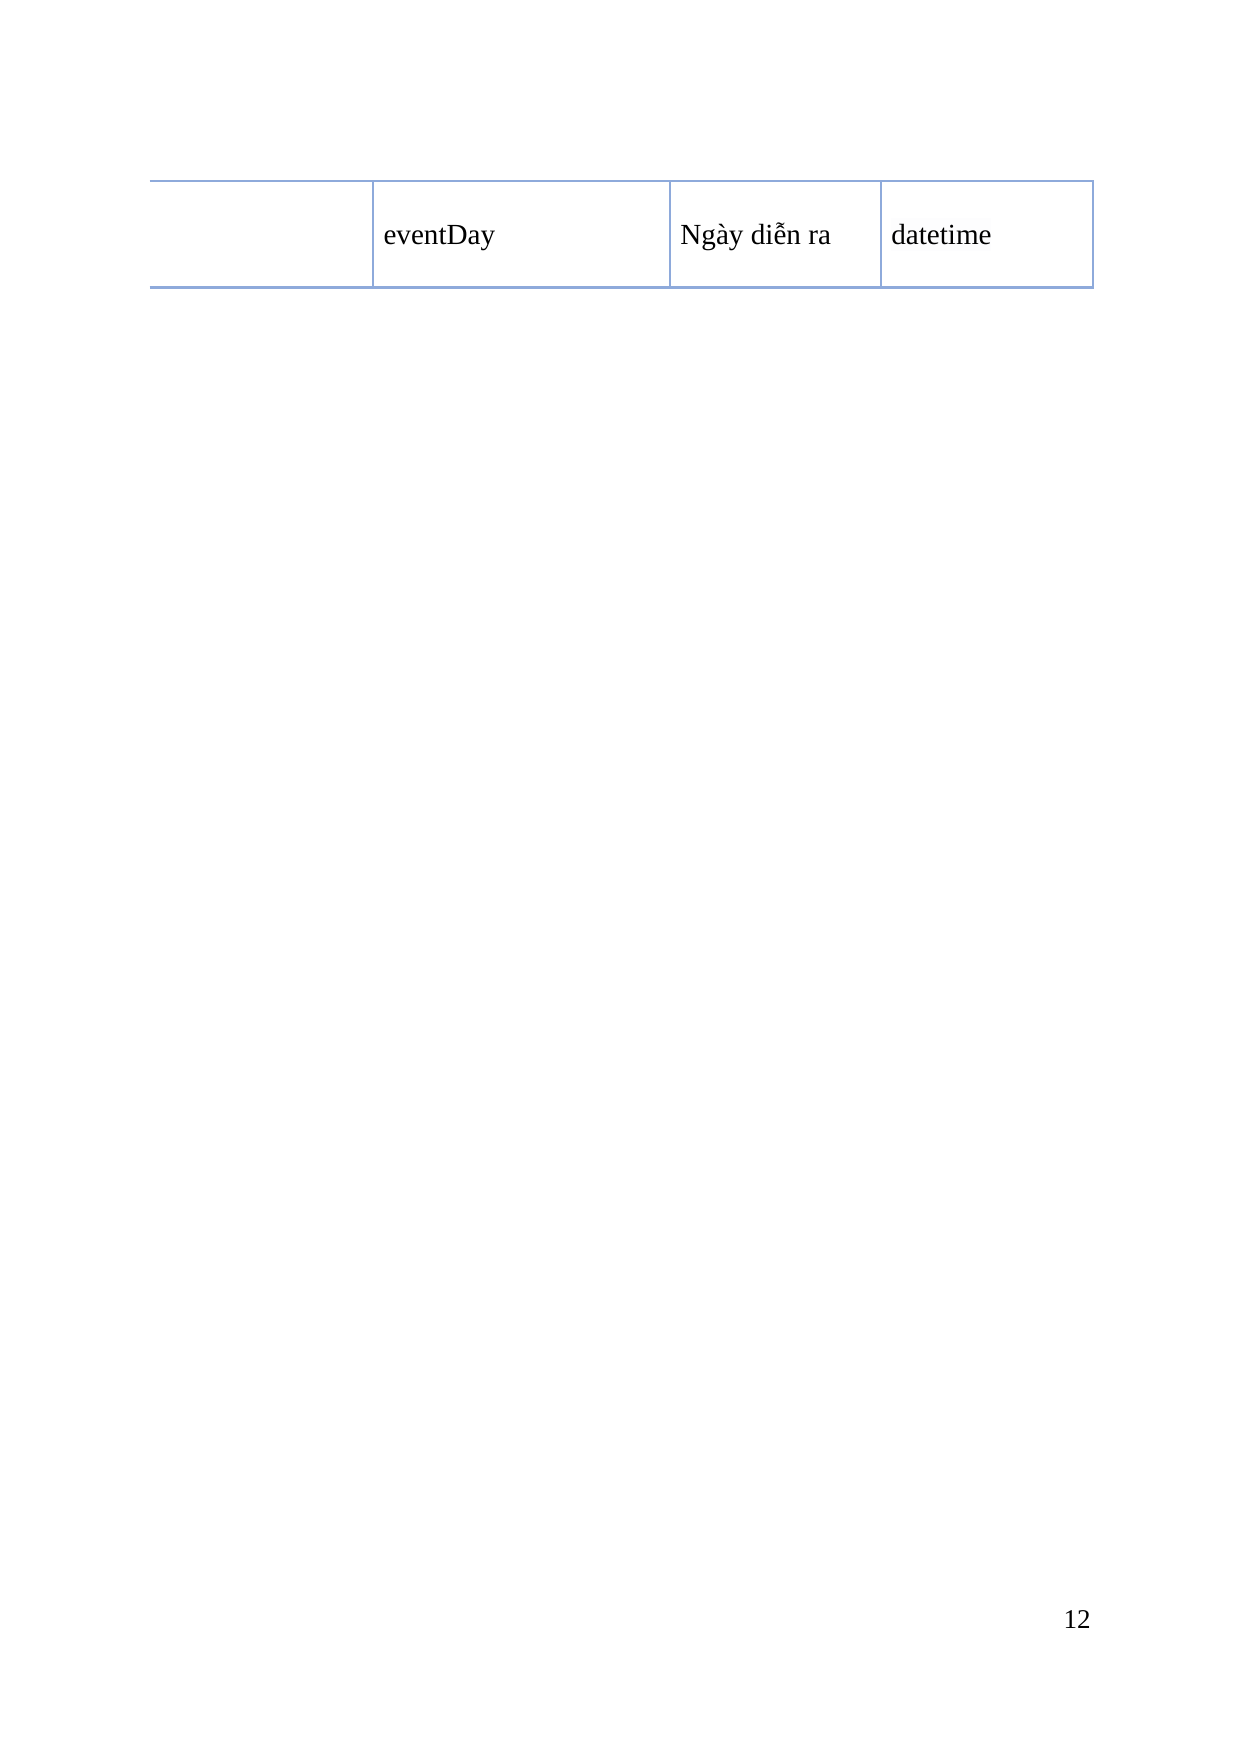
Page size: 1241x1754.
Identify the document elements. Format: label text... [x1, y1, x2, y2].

table_cell datetime [882, 182, 1092, 286]
table_cell Ngày diễn ra [671, 182, 880, 286]
table_cell eventDay [374, 182, 669, 286]
